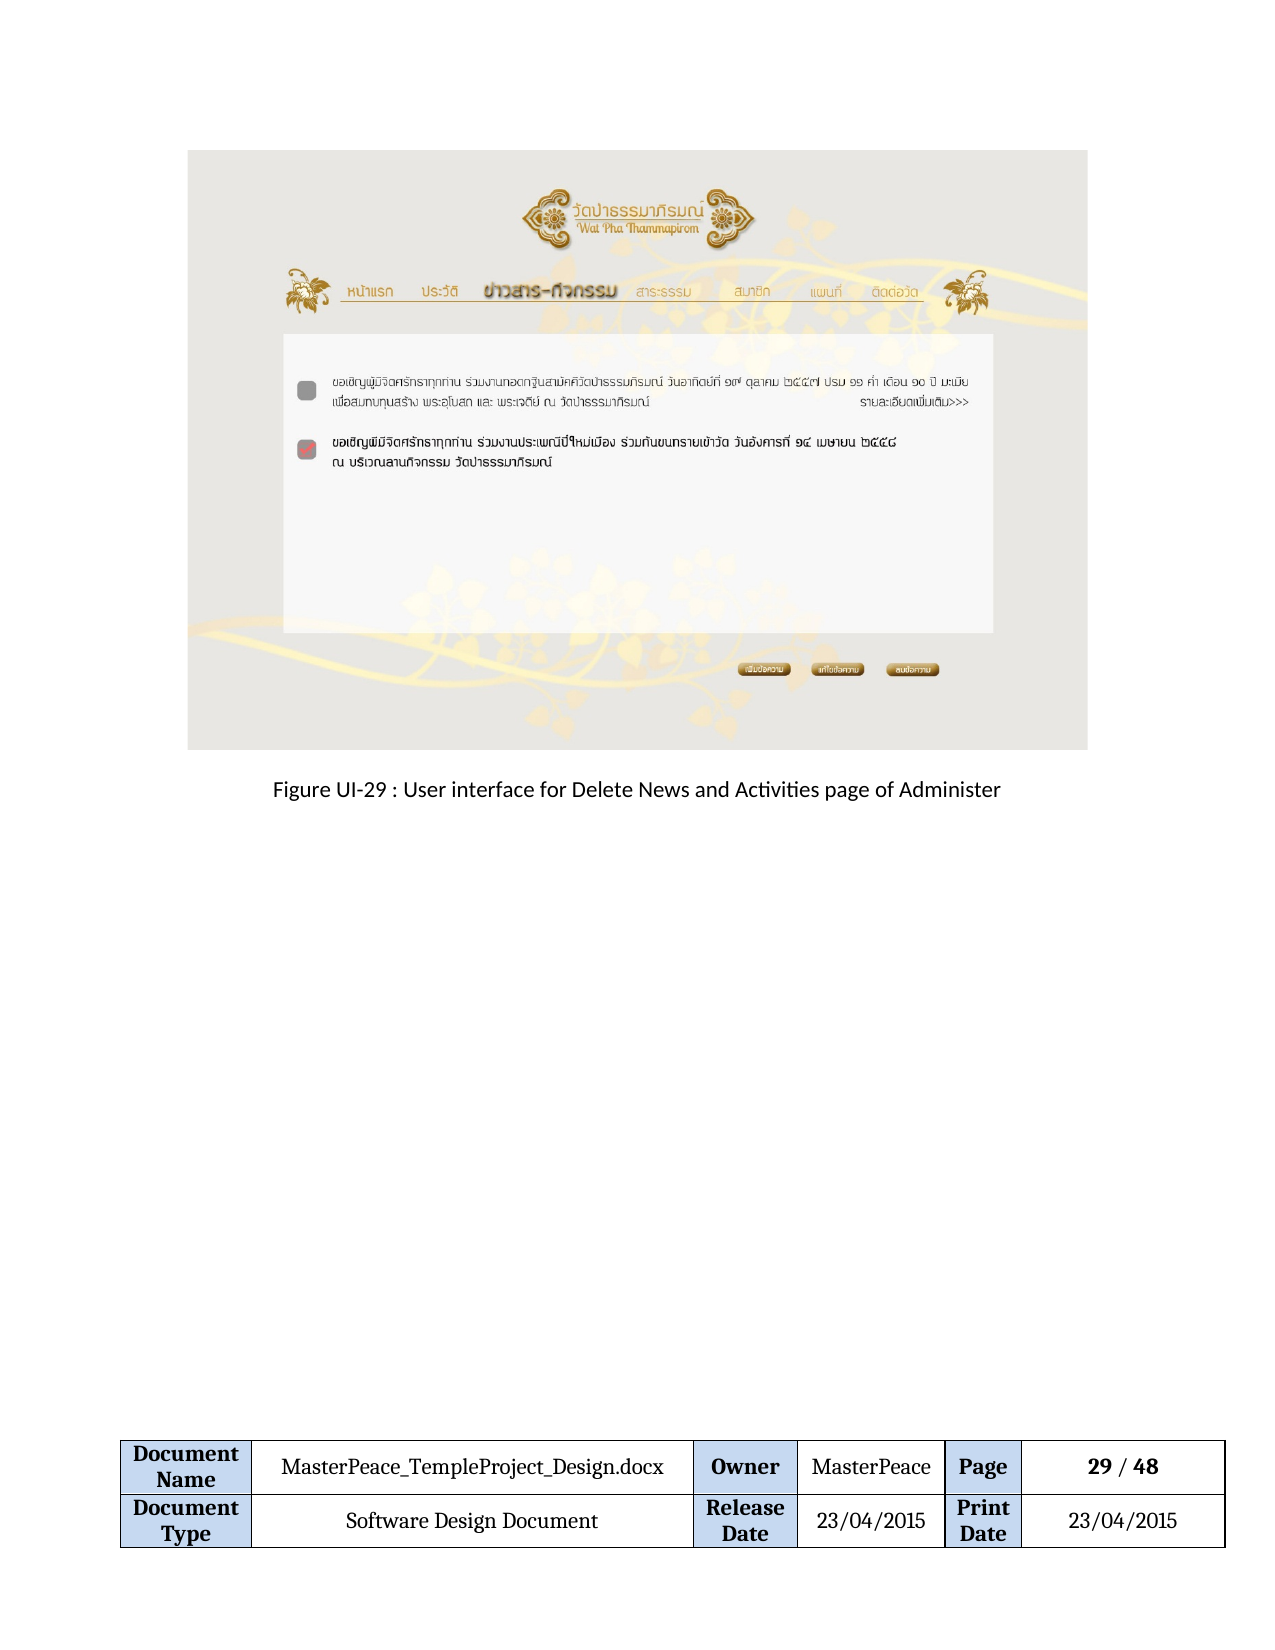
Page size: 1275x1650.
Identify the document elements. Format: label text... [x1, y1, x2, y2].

picture [187, 150, 1088, 750]
text Figure UI-29 : User interface for Delete News and Activities page of Administer [150, 775, 1125, 803]
